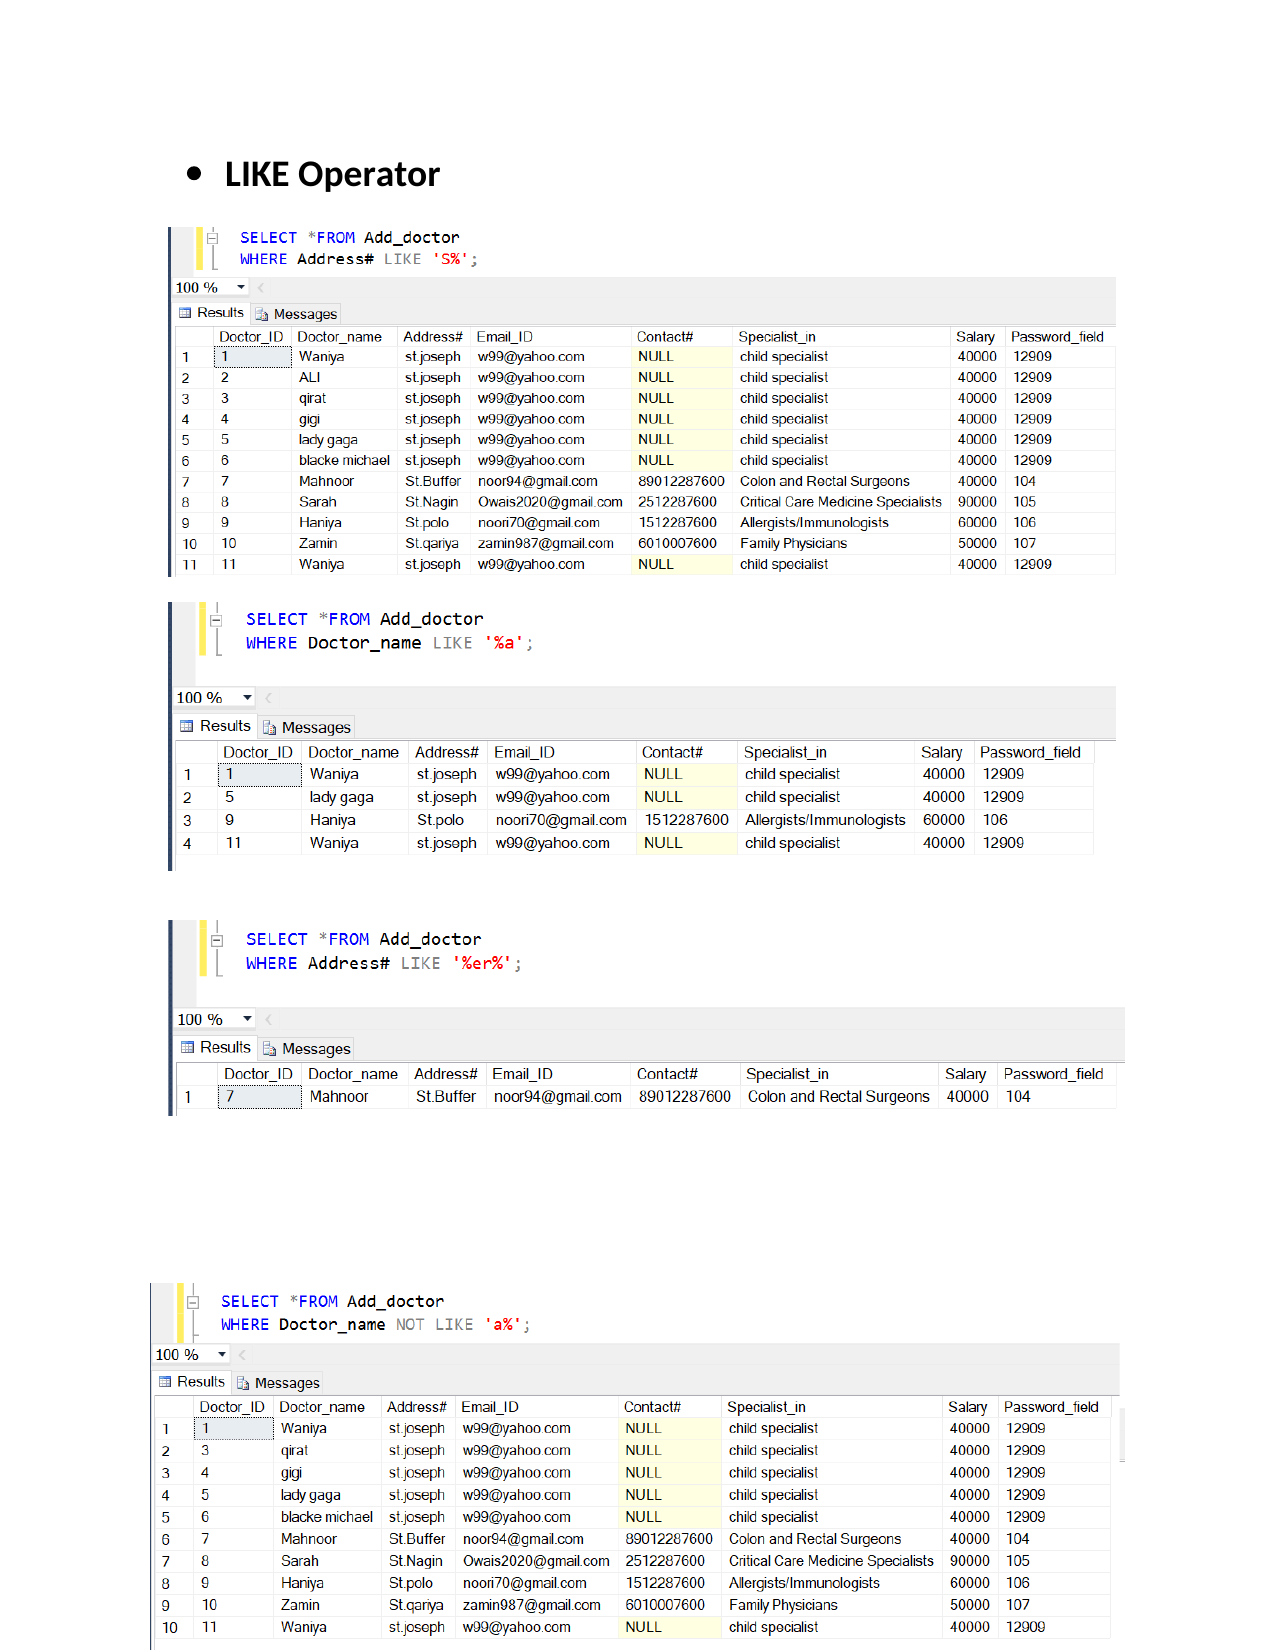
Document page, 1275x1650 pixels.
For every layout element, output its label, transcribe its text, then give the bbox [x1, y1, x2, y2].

picture [168, 227, 1116, 577]
list LIKE Operator [187, 150, 1125, 196]
picture [168, 920, 1125, 1116]
picture [150, 1283, 1125, 1650]
picture [168, 602, 1116, 871]
